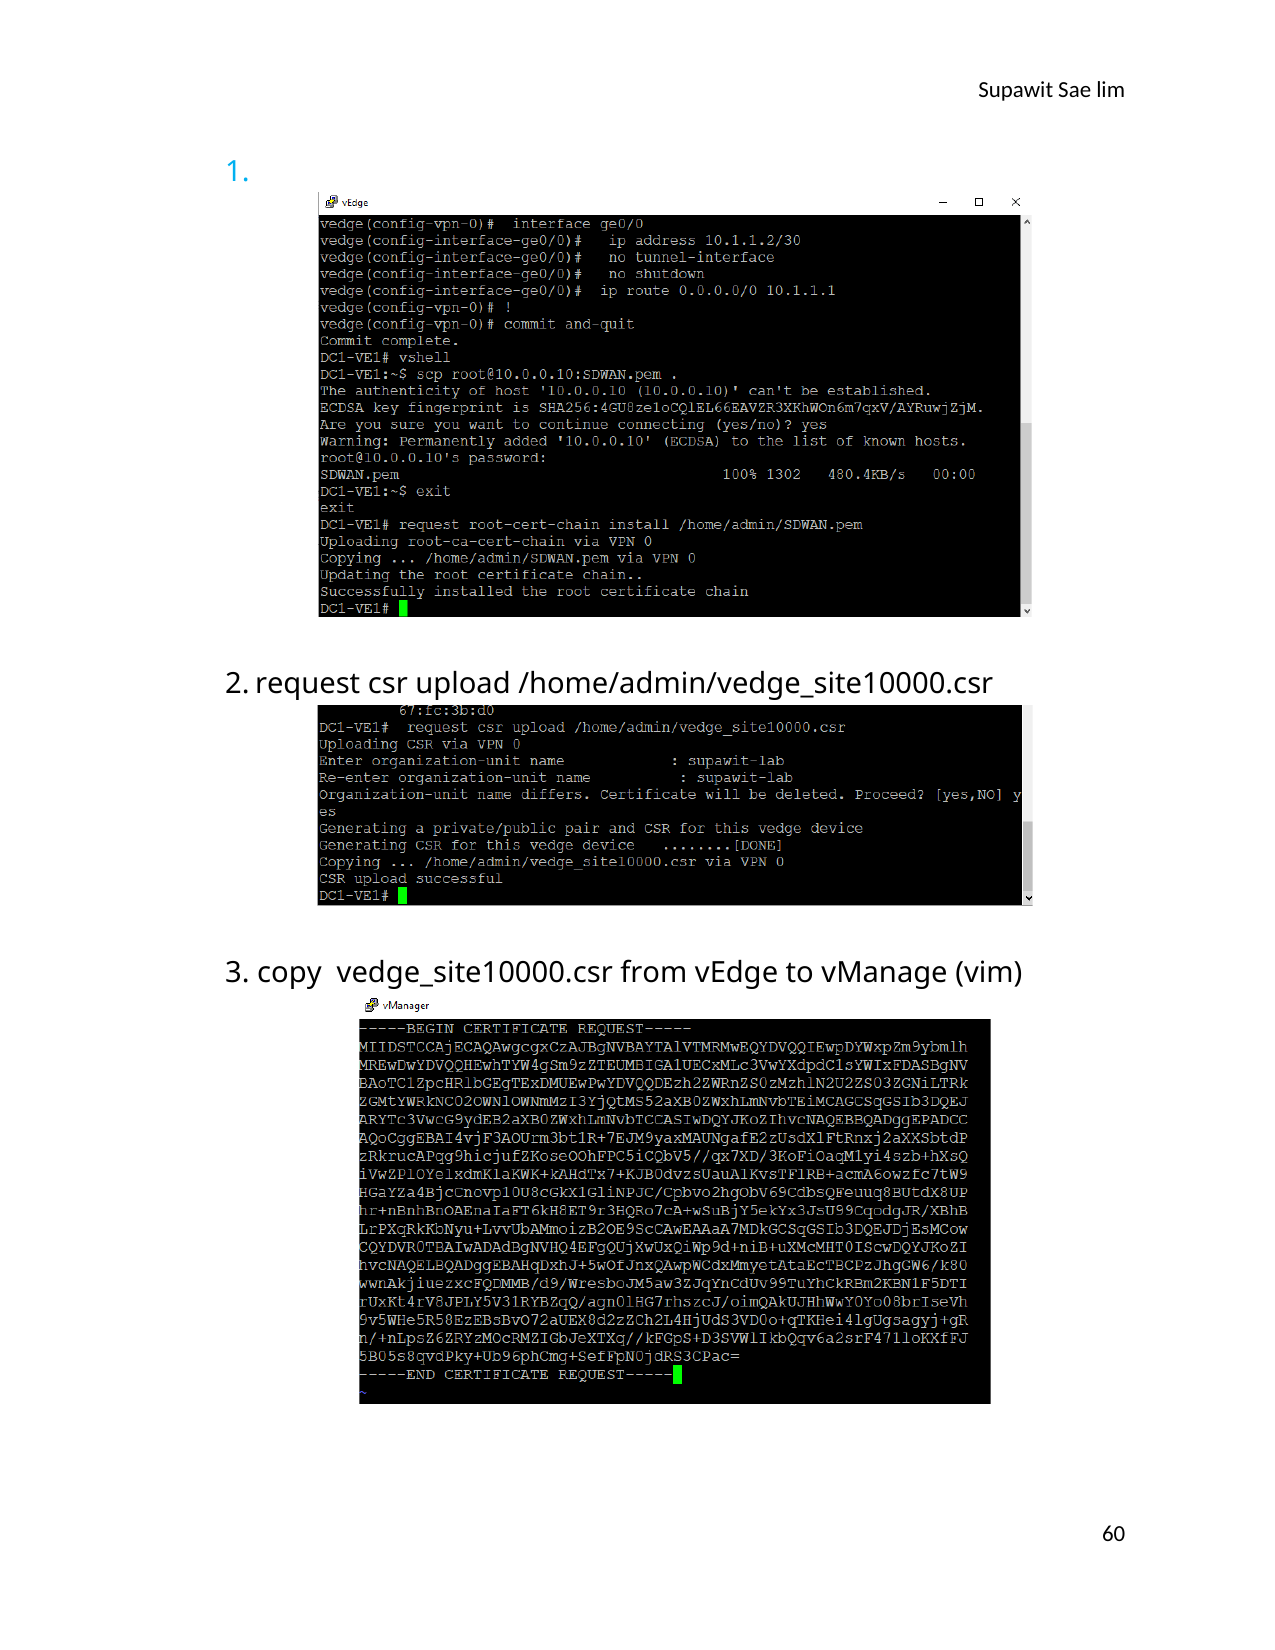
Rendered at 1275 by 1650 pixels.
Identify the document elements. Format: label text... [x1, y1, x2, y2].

list 1. [225, 150, 1125, 190]
picture [359, 993, 991, 1404]
picture [318, 192, 1032, 617]
list 3. copy vedge_site10000.csr from vEdge to vManage (vim) [225, 951, 1125, 991]
list 2. request csr upload /home/admin/vedge_site10000.csr [225, 662, 1125, 702]
picture [317, 705, 1033, 906]
